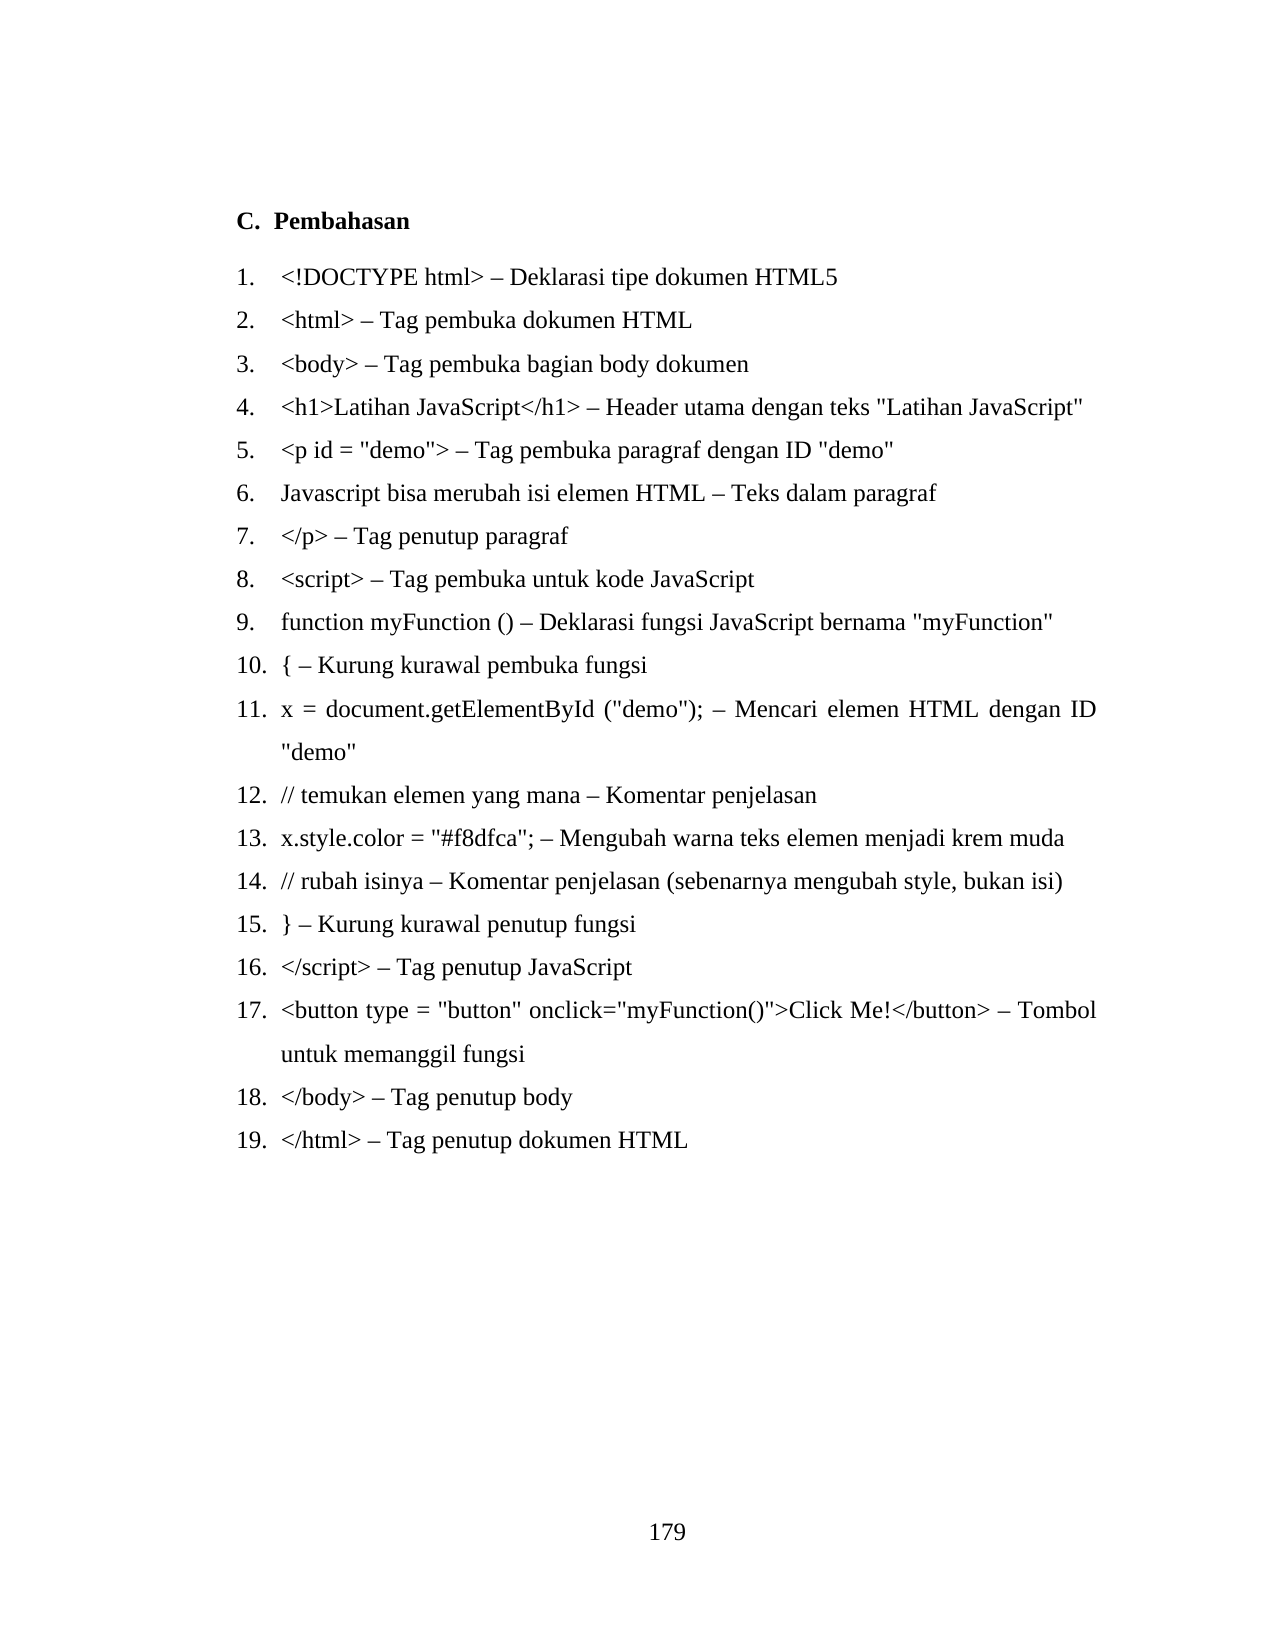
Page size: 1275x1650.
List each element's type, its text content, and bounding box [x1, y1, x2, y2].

list <!DOCTYPE html> – Deklarasi tipe dokumen HTML5 [236, 262, 1098, 291]
list </body> – Tag penutup body [236, 1082, 1098, 1111]
list <p id = "demo"> – Tag pembuka paragraf dengan ID "demo" [236, 435, 1098, 464]
subtitle Pembahasan [236, 206, 1098, 235]
list </html> – Tag penutup dokumen HTML [236, 1125, 1098, 1154]
list <html> – Tag pembuka dokumen HTML [236, 306, 1098, 334]
list function myFunction () – Deklarasi fungsi JavaScript bernama "myFunction" [236, 607, 1098, 636]
list { – Kurung kurawal pembuka fungsi [236, 651, 1098, 679]
list // temukan elemen yang mana – Komentar penjelasan [236, 780, 1098, 809]
list <script> – Tag pembuka untuk kode JavaScript [236, 564, 1098, 593]
list <body> – Tag pembuka bagian body dokumen [236, 349, 1098, 377]
list <button type = "button" onclick="myFunction()">Click Me!</button> – Tombol untuk memanggil fungsi [236, 996, 1098, 1067]
list x.style.color = "#f8dfca"; – Mengubah warna teks elemen menjadi krem muda [236, 823, 1098, 852]
list } – Kurung kurawal penutup fungsi [236, 909, 1098, 938]
list <h1>Latihan JavaScript</h1> – Header utama dengan teks "Latihan JavaScript" [236, 392, 1098, 421]
list </p> – Tag penutup paragraf [236, 521, 1098, 550]
list // rubah isinya – Komentar penjelasan (sebenarnya mengubah style, bukan isi) [236, 866, 1098, 895]
list x = document.getElementById ("demo"); – Mencari elemen HTML dengan ID "demo" [236, 694, 1098, 766]
list </script> – Tag penutup JavaScript [236, 952, 1098, 981]
list Javascript bisa merubah isi elemen HTML – Teks dalam paragraf [236, 478, 1098, 507]
